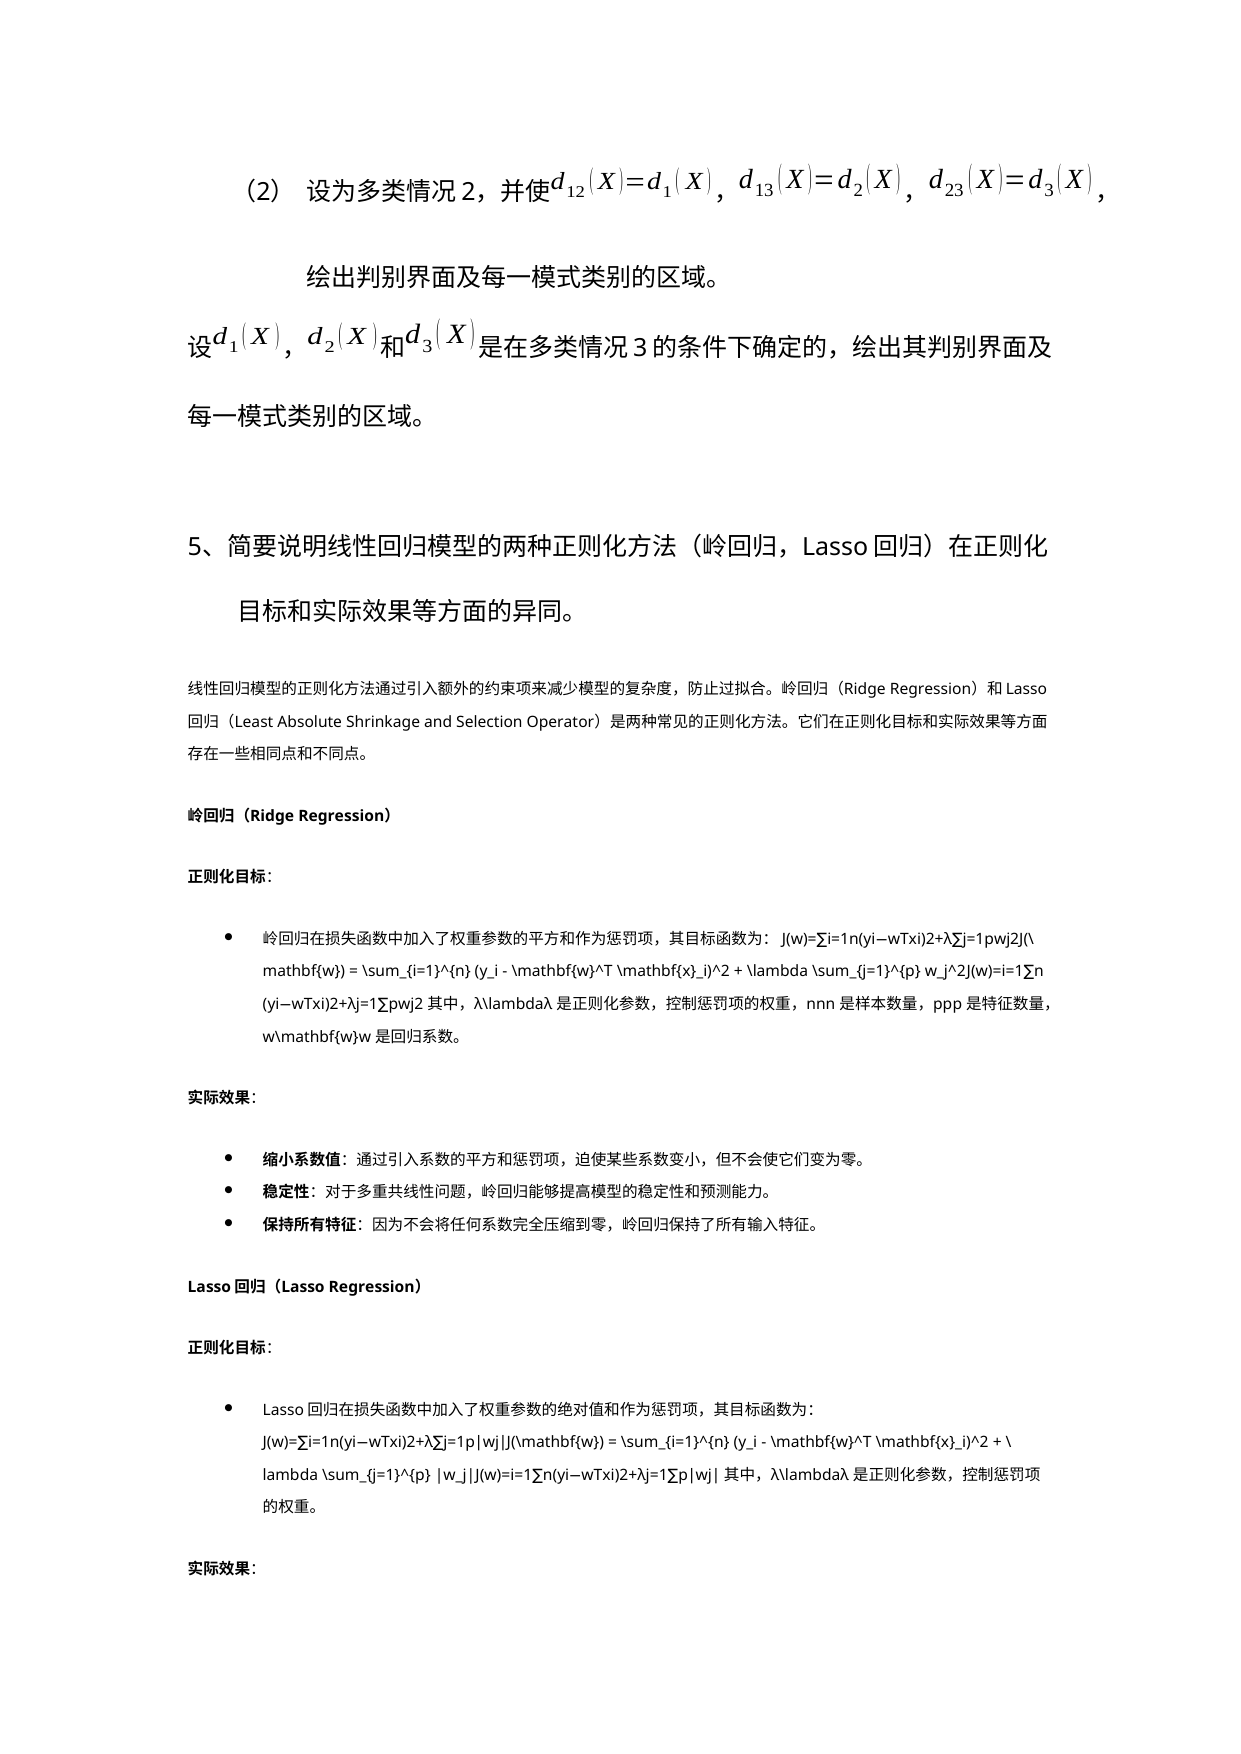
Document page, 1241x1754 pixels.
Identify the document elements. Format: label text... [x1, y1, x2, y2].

text 实际效果： [187, 1081, 1053, 1113]
text 正则化目标： [187, 860, 1053, 892]
list 岭回归在损失函数中加入了权重参数的平方和作为惩罚项，其目标函数为： J(w)=∑i=1n(yi−wTxi)2+λ∑j=1pwj2J(\mathbf{w}) = \sum_{i=1}^{n} (y_i - \mathbf{w}^T \mathbf{x}_i)^2 + \lambda \sum_{j=1}^{p} w_j^2J(w)=i=1∑n​(yi​−wTxi​)2+λj=1∑p​wj2​ 其中，λ\lambdaλ 是正则化参数，控制惩罚项的权重，nnn 是样本数量，ppp 是特征数量，w\mathbf{w}w 是回归系数。 [225, 921, 1053, 1051]
list 稳定性：对于多重共线性问题，岭回归能够提高模型的稳定性和预测能力。 [225, 1175, 1053, 1207]
subtitle Lasso回归（Lasso Regression） [187, 1269, 1053, 1301]
text 正则化目标： [187, 1331, 1053, 1363]
subtitle 岭回归（Ridge Regression） [187, 798, 1053, 831]
list 设为多类情况2，并使，，，绘出判别界面及每一模式类别的区域。 [231, 162, 1096, 308]
list 缩小系数值：通过引入系数的平方和惩罚项，迫使某些系数变小，但不会使它们变为零。 [225, 1142, 1053, 1175]
list 保持所有特征：因为不会将任何系数完全压缩到零，岭回归保持了所有输入特征。 [225, 1207, 1053, 1240]
list Lasso回归在损失函数中加入了权重参数的绝对值和作为惩罚项，其目标函数为： J(w)=∑i=1n(yi−wTxi)2+λ∑j=1p∣wj∣J(\mathbf{w}) = \sum_{i=1}^{n} (y_i - \mathbf{w}^T \mathbf{x}_i)^2 + \lambda \sum_{j=1}^{p} |w_j|J(w)=i=1∑n​(yi​−wTxi​)2+λj=1∑p​∣wj​∣ 其中，λ\lambdaλ 是正则化参数，控制惩罚项的权重。 [225, 1392, 1053, 1522]
text 线性回归模型的正则化方法通过引入额外的约束项来减少模型的复杂度，防止过拟合。岭回归（Ridge Regression）和Lasso回归（Least Absolute Shrinkage and Selection Operator）是两种常见的正则化方法。它们在正则化目标和实际效果等方面存在一些相同点和不同点。 [187, 671, 1053, 769]
text 5、简要说明线性回归模型的两种正则化方法（岭回归，Lasso回归）在正则化目标和实际效果等方面的异同。 [187, 512, 1053, 642]
text 设，和是在多类情况3的条件下确定的，绘出其判别界面及每一模式类别的区域。 [187, 317, 1053, 447]
text 实际效果： [187, 1551, 1053, 1584]
